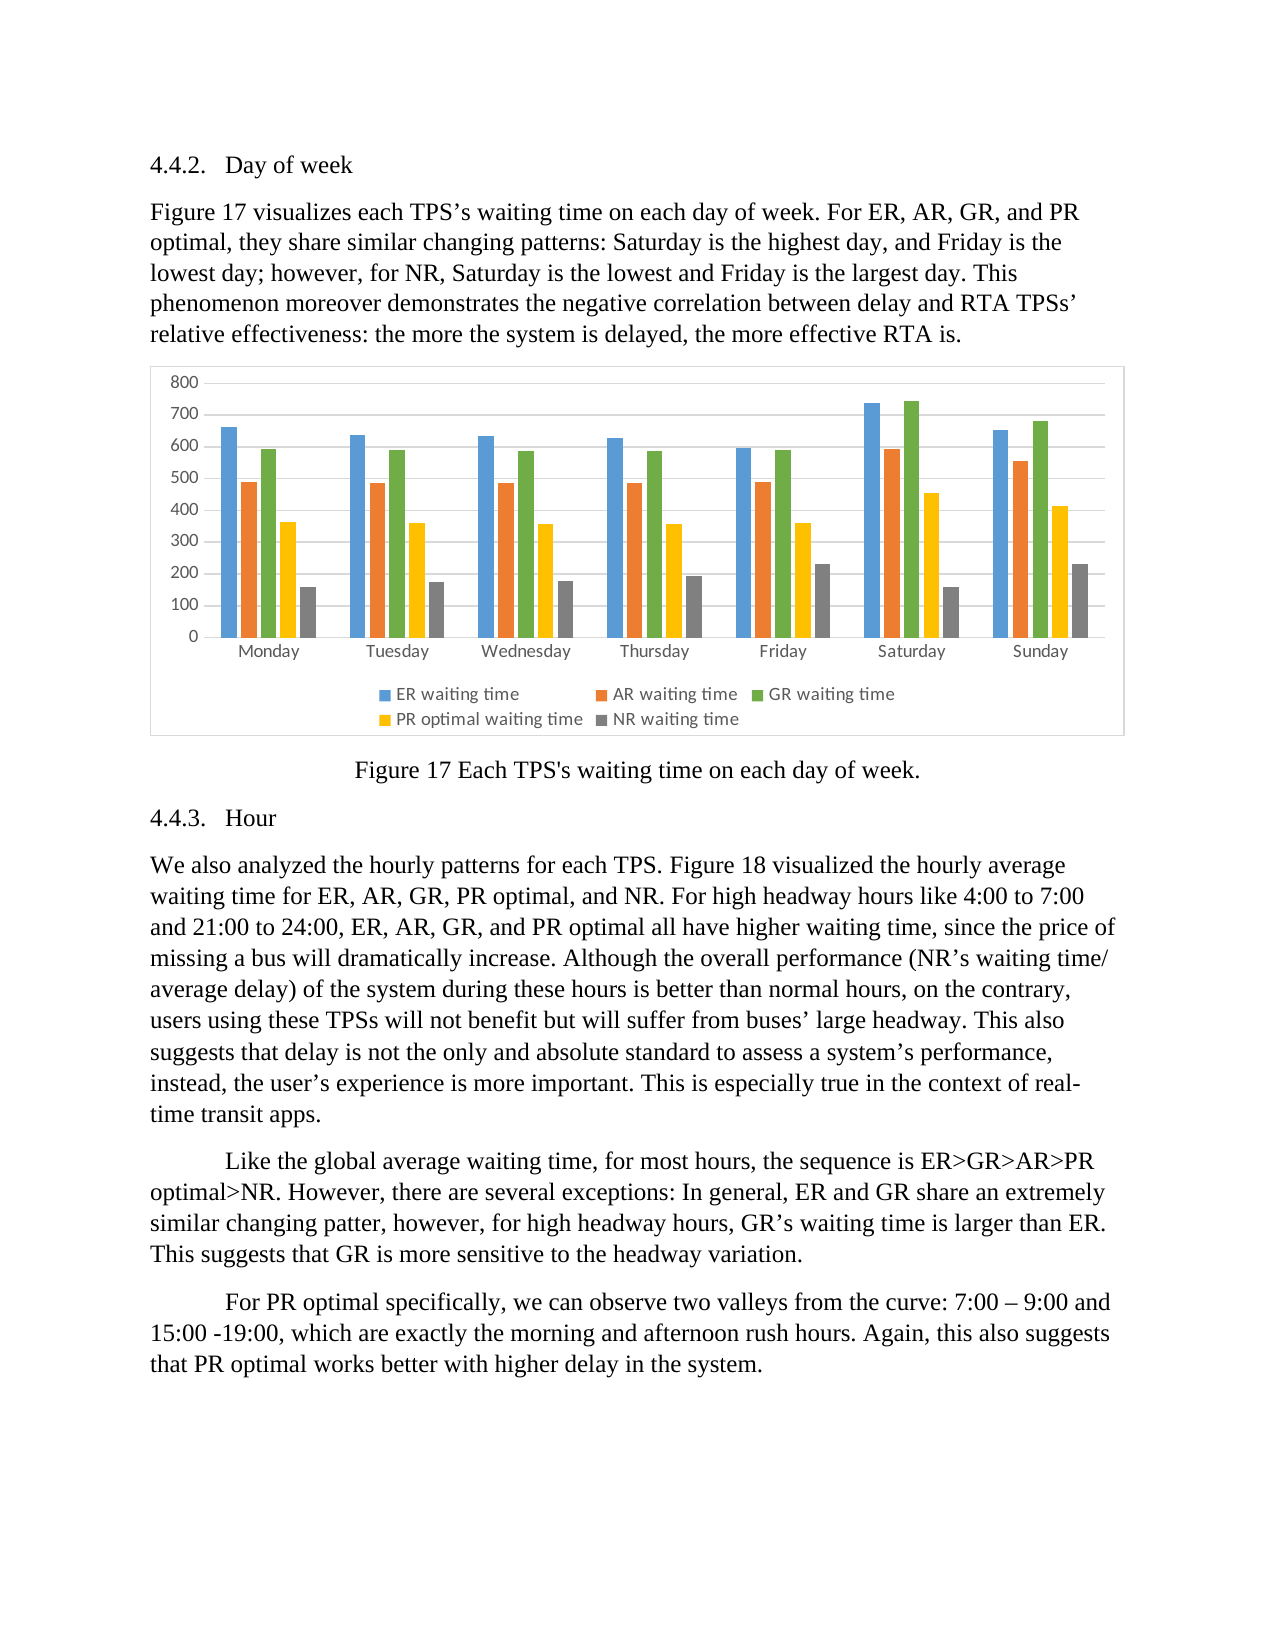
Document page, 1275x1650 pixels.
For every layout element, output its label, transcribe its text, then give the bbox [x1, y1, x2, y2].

text Like the global average waiting time, for most hours, the sequence is ER>GR>AR>PR optimal>NR. However, there are several exceptions: In general, ER and GR share an extremely similar changing patter, however, for high headway hours, GR’s waiting time is larger than ER. This suggests that GR is more sensitive to the headway variation. [150, 1146, 1125, 1268]
text We also analyzed the hourly patterns for each TPS. Figure 18 visualized the hourly average waiting time for ER, AR, GR, PR optimal, and NR. For high headway hours like 4:00 to 7:00 and 21:00 to 24:00, ER, AR, GR, and PR optimal all have higher waiting time, since the price of missing a bus will dramatically increase. Although the overall performance (NR’s waiting time/ average delay) of the system during these hours is better than normal hours, on the contrary, users using these TPSs will not benefit but will suffer from buses’ large headway. This also suggests that delay is not the only and absolute standard to assess a system’s performance, instead, the user’s experience is more important. This is especially true in the context of real-time transit apps. [150, 850, 1125, 1127]
text For PR optimal specifically, we can observe two valleys from the curve: 7:00 – 9:00 and 15:00 -19:00, which are exactly the morning and afternoon rush hours. Again, this also suggests that PR optimal works better with higher delay in the system. [150, 1287, 1125, 1378]
text Figure 14 visualizes each TPS’s waiting time on each day of week. For ER, AR, GR, and PR optimal, they share similar changing patterns: Saturday is the highest day, and Friday is the lowest day; however, for NR, Saturday is the lowest and Friday is the largest day. This phenomenon moreover demonstrates the negative correlation between delay and RTA TPSs’ relative effectiveness: the more the system is delayed, the more effective RTA is. [150, 197, 1125, 347]
text Figure 17 Each TPS's waiting time on each day of week. [150, 755, 1125, 784]
list Day of week [150, 150, 1125, 179]
list Hour [150, 803, 1125, 831]
